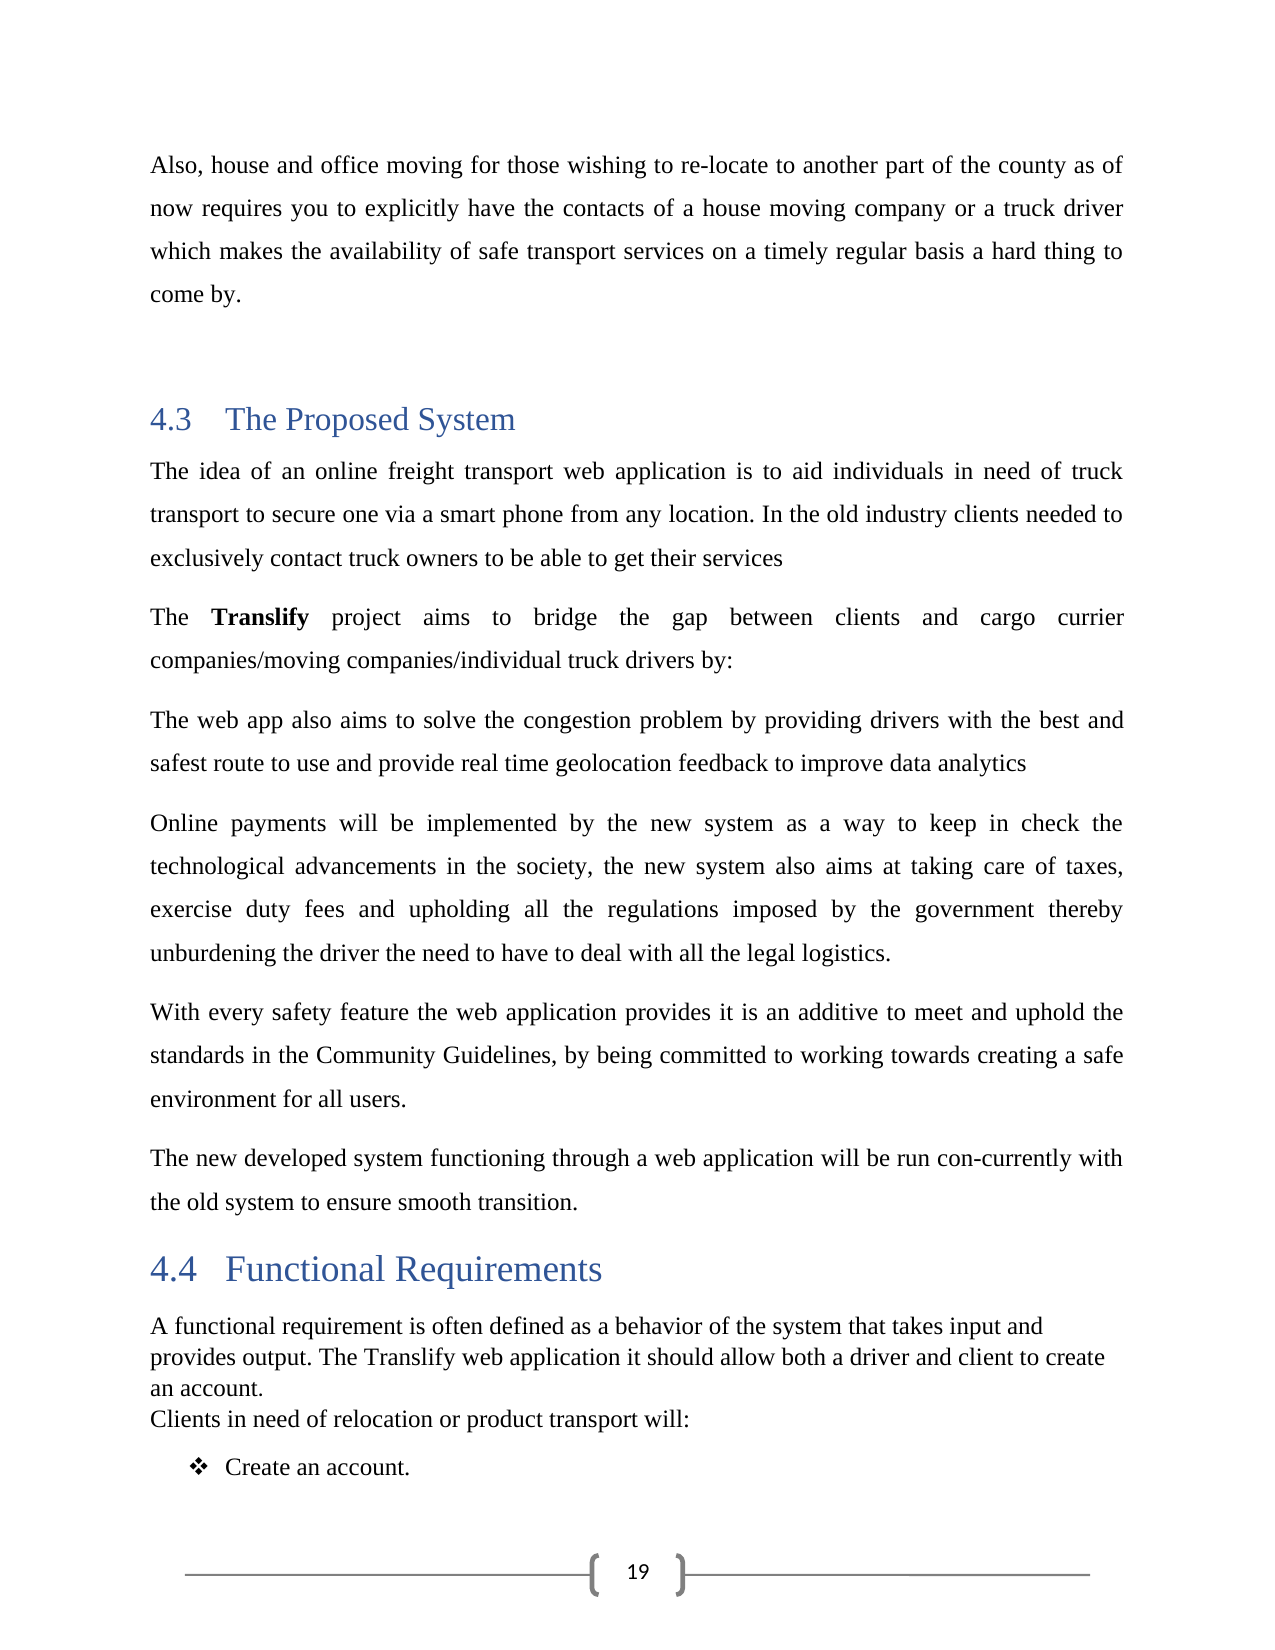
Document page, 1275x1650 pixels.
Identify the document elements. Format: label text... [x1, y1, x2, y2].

text The Translify project aims to bridge the gap between clients and cargo currier companies/moving companies/individual truck drivers by: [150, 602, 1125, 674]
text The idea of an online freight transport web application is to aid individuals in need of truck transport to secure one via a smart phone from any location. In the old industry clients needed to exclusively contact truck owners to be able to get their services [150, 456, 1125, 571]
text The new developed system functioning through a web application will be run con-currently with the old system to ensure smooth transition. [150, 1143, 1125, 1215]
text Also, house and office moving for those wishing to re-locate to another part of the county as of now requires you to explicitly have the contacts of a house moving company or a truck driver which makes the availability of safe transport services on a timely regular basis a hard thing to come by. [150, 150, 1125, 308]
text With every safety feature the web application provides it is an additive to meet and uphold the standards in the Community Guidelines, by being committed to working towards creating a safe environment for all users. [150, 997, 1125, 1112]
text A functional requirement is often defined as a behavior of the system that takes input and provides output. The Translify web application it should allow both a driver and client to create an account. Clients in need of relocation or product transport will: [150, 1311, 1125, 1433]
subtitle 4.3 The Proposed System [150, 399, 1125, 437]
list Create an account. [187, 1452, 1125, 1481]
text The web app also aims to solve the congestion problem by providing drivers with the best and safest route to use and provide real time geolocation feedback to improve data analytics [150, 705, 1125, 777]
text Online payments will be implemented by the new system as a way to keep in check the technological advancements in the society, the new system also aims at taking care of taxes, exercise duty fees and upholding all the regulations imposed by the government thereby unburdening the driver the need to have to deal with all the legal logistics. [150, 808, 1125, 966]
subtitle 4.4 Functional Requirements [150, 1246, 1125, 1289]
